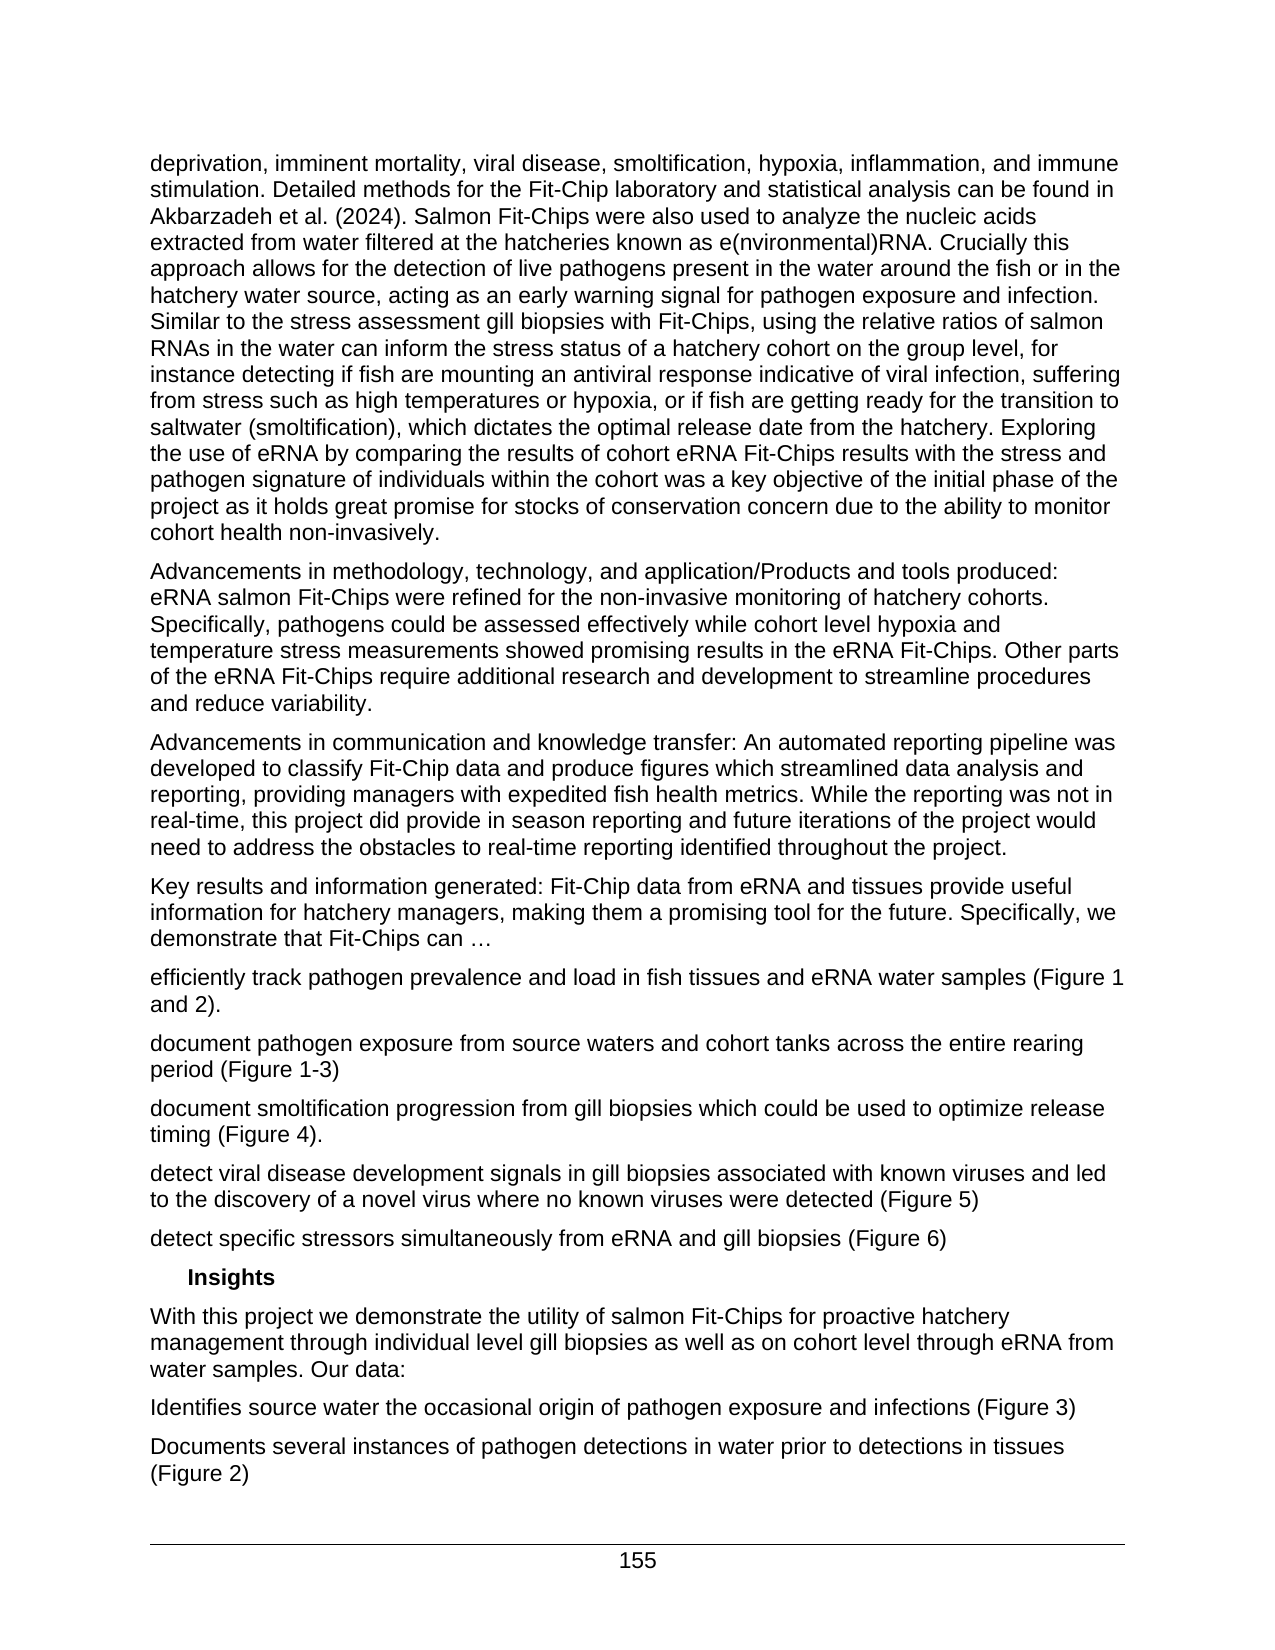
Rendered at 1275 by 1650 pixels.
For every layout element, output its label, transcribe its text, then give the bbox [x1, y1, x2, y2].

text Key results and information generated: Fit-Chip data from eRNA and tissues provide useful information for hatchery managers, making them a promising tool for the future. Specifically, we demonstrate that Fit-Chips can … [150, 873, 1125, 952]
text efficiently track pathogen prevalence and load in fish tissues and eRNA water samples (Figure 1 and 2). [150, 964, 1125, 1017]
text With this project we demonstrate the utility of salmon Fit-Chips for proactive hatchery management through individual level gill biopsies as well as on cohort level through eRNA from water samples. Our data: [150, 1303, 1125, 1382]
text Identifies source water the occasional origin of pathogen exposure and infections (Figure 3) [150, 1394, 1125, 1421]
text document smoltification progression from gill biopsies which could be used to optimize release timing (Figure 4). [150, 1095, 1125, 1147]
subtitle Insights [187, 1264, 1125, 1290]
text document pathogen exposure from source waters and cohort tanks across the entire rearing period (Figure 1-3) [150, 1029, 1125, 1082]
text Advancements in communication and knowledge transfer: An automated reporting pipeline was developed to classify Fit-Chip data and produce figures which streamlined data analysis and reporting, providing managers with expedited fish health metrics. While the reporting was not in real-time, this project did provide in season reporting and future iterations of the project would need to address the obstacles to real-time reporting identified throughout the project. [150, 728, 1125, 860]
text Advancements in methodology, technology, and application/Products and tools produced: eRNA salmon Fit-Chips were refined for the non-invasive monitoring of hatchery cohorts. Specifically, pathogens could be assessed effectively while cohort level hypoxia and temperature stress measurements showed promising results in the eRNA Fit-Chips. Other parts of the eRNA Fit-Chips require additional research and development to streamline procedures and reduce variability. [150, 558, 1125, 716]
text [150, 150, 1125, 545]
text detect viral disease development signals in gill biopsies associated with known viruses and led to the discovery of a novel virus where no known viruses were detected (Figure 5) [150, 1160, 1125, 1213]
text detect specific stressors simultaneously from eRNA and gill biopsies (Figure 6) [150, 1225, 1125, 1251]
text Documents several instances of pathogen detections in water prior to detections in tissues (Figure 2) [150, 1433, 1125, 1486]
